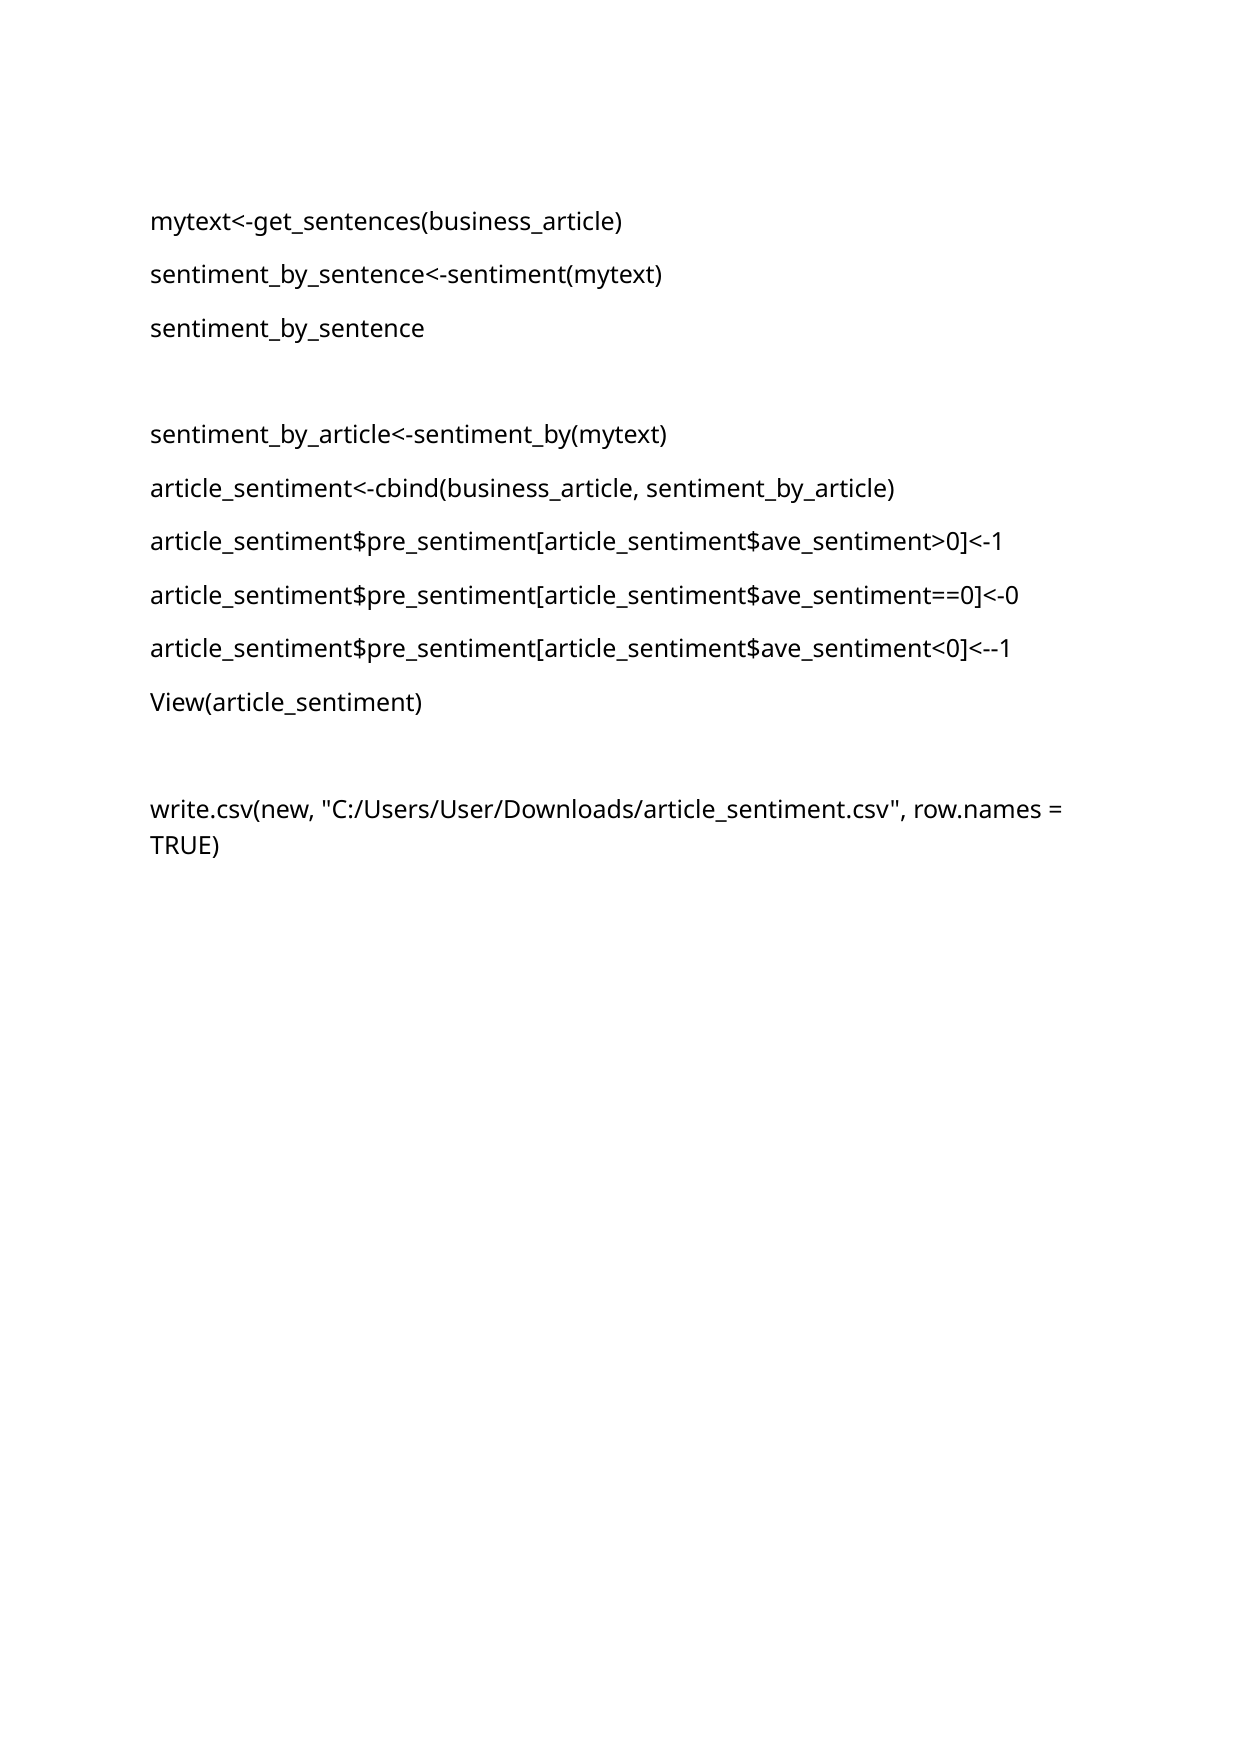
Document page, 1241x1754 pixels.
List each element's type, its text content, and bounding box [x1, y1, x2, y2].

text View(article_sentiment) [150, 684, 1090, 718]
text mytext<-get_sentences(business_article) [150, 203, 1090, 237]
text article_sentiment<-cbind(business_article, sentiment_by_article) [150, 471, 1090, 505]
text write.csv(new, "C:/Users/User/Downloads/article_sentiment.csv", row.names = TRUE) [150, 791, 1090, 862]
text sentiment_by_sentence<-sentiment(mytext) [150, 257, 1090, 291]
text sentiment_by_sentence [150, 310, 1090, 344]
text article_sentiment$pre_sentiment[article_sentiment$ave_sentiment<0]<--1 [150, 631, 1090, 665]
text article_sentiment$pre_sentiment[article_sentiment$ave_sentiment==0]<-0 [150, 577, 1090, 612]
text article_sentiment$pre_sentiment[article_sentiment$ave_sentiment>0]<-1 [150, 524, 1090, 558]
text sentiment_by_article<-sentiment_by(mytext) [150, 417, 1090, 451]
